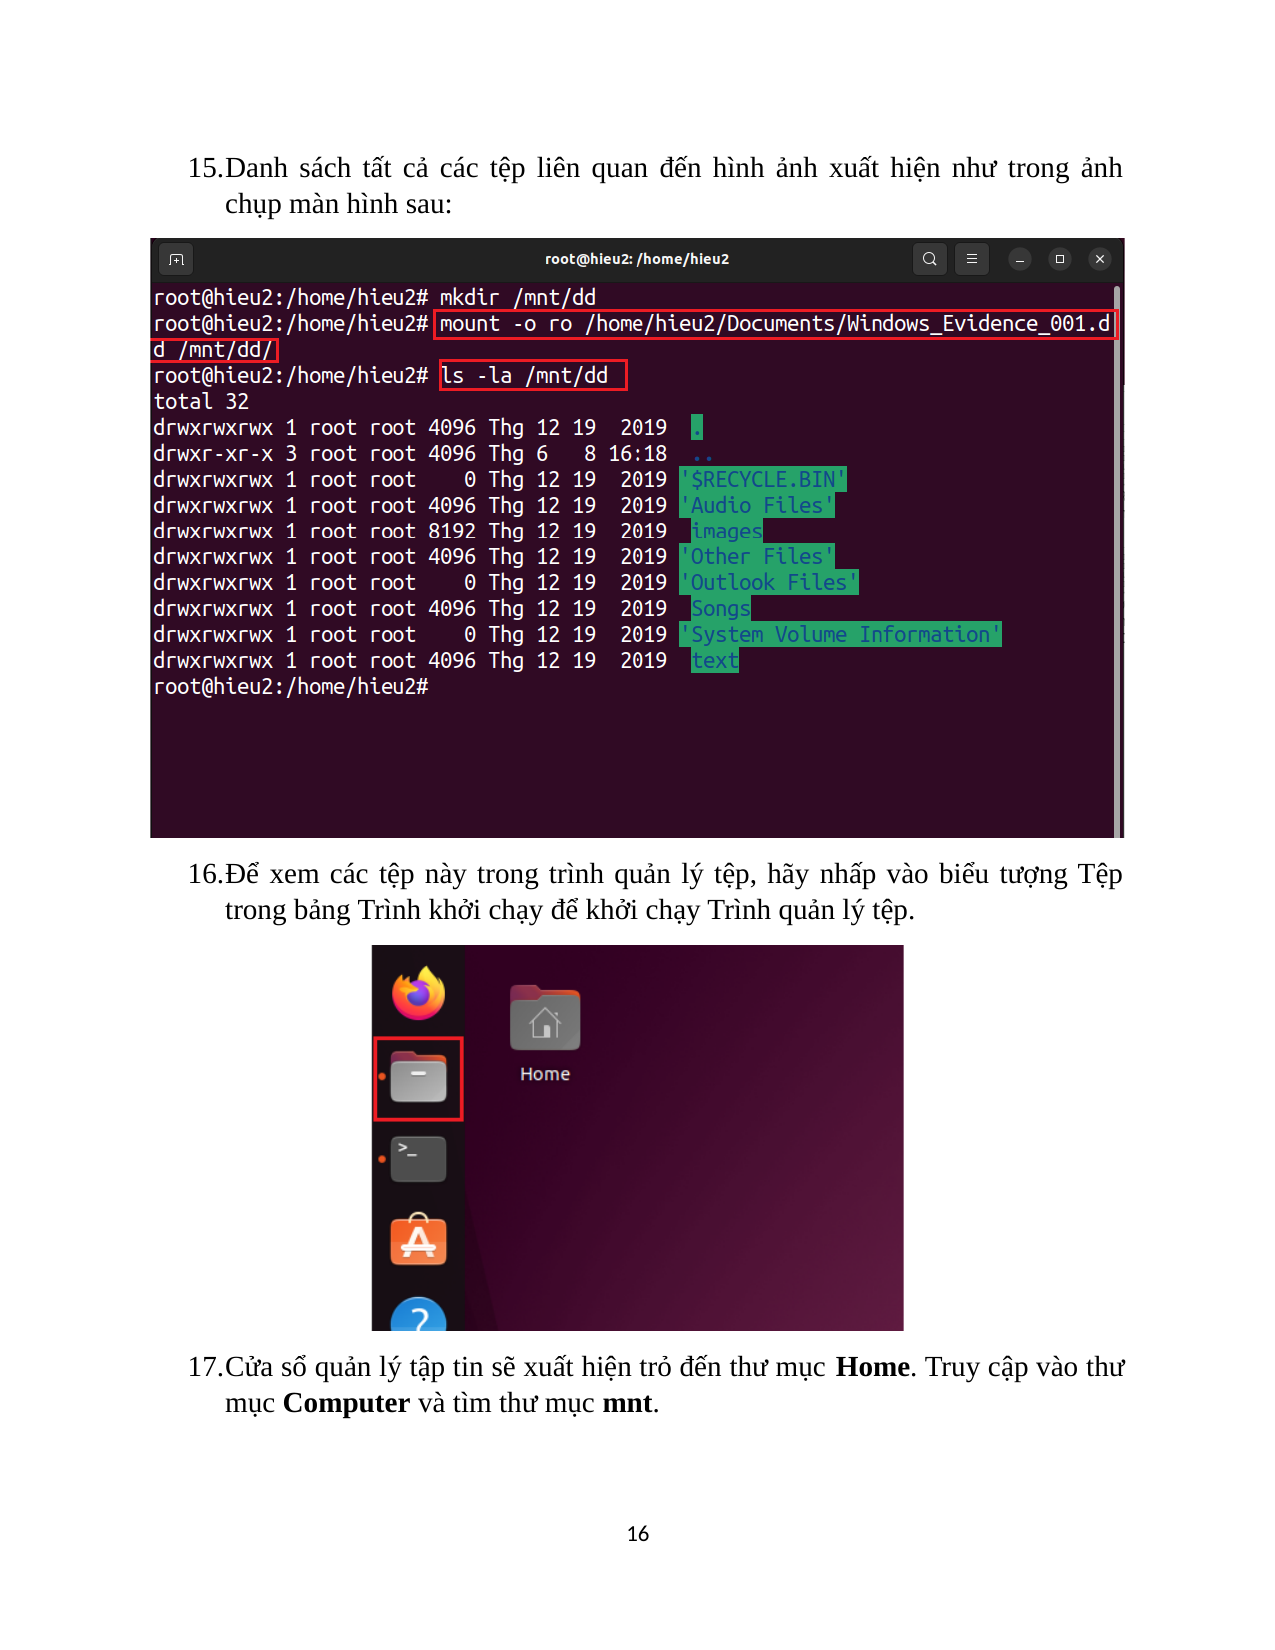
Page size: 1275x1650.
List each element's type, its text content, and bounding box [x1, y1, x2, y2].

list Danh sách tất cả các tệp liên quan đến hình ảnh xuất hiện như trong ảnh chụp màn hình sau: [187, 150, 1125, 220]
list Cửa sổ quản lý tập tin sẽ xuất hiện trỏ đến thư mục Home. Truy cập vào thư mục Computer và tìm thư mục mnt. [187, 1349, 1125, 1419]
picture [150, 238, 1125, 838]
list Để xem các tệp này trong trình quản lý tệp, hãy nhấp vào biểu tượng Tệp trong bảng Trình khởi chạy để khởi chạy Trình quản lý tệp. [187, 856, 1125, 926]
picture [371, 945, 904, 1331]
